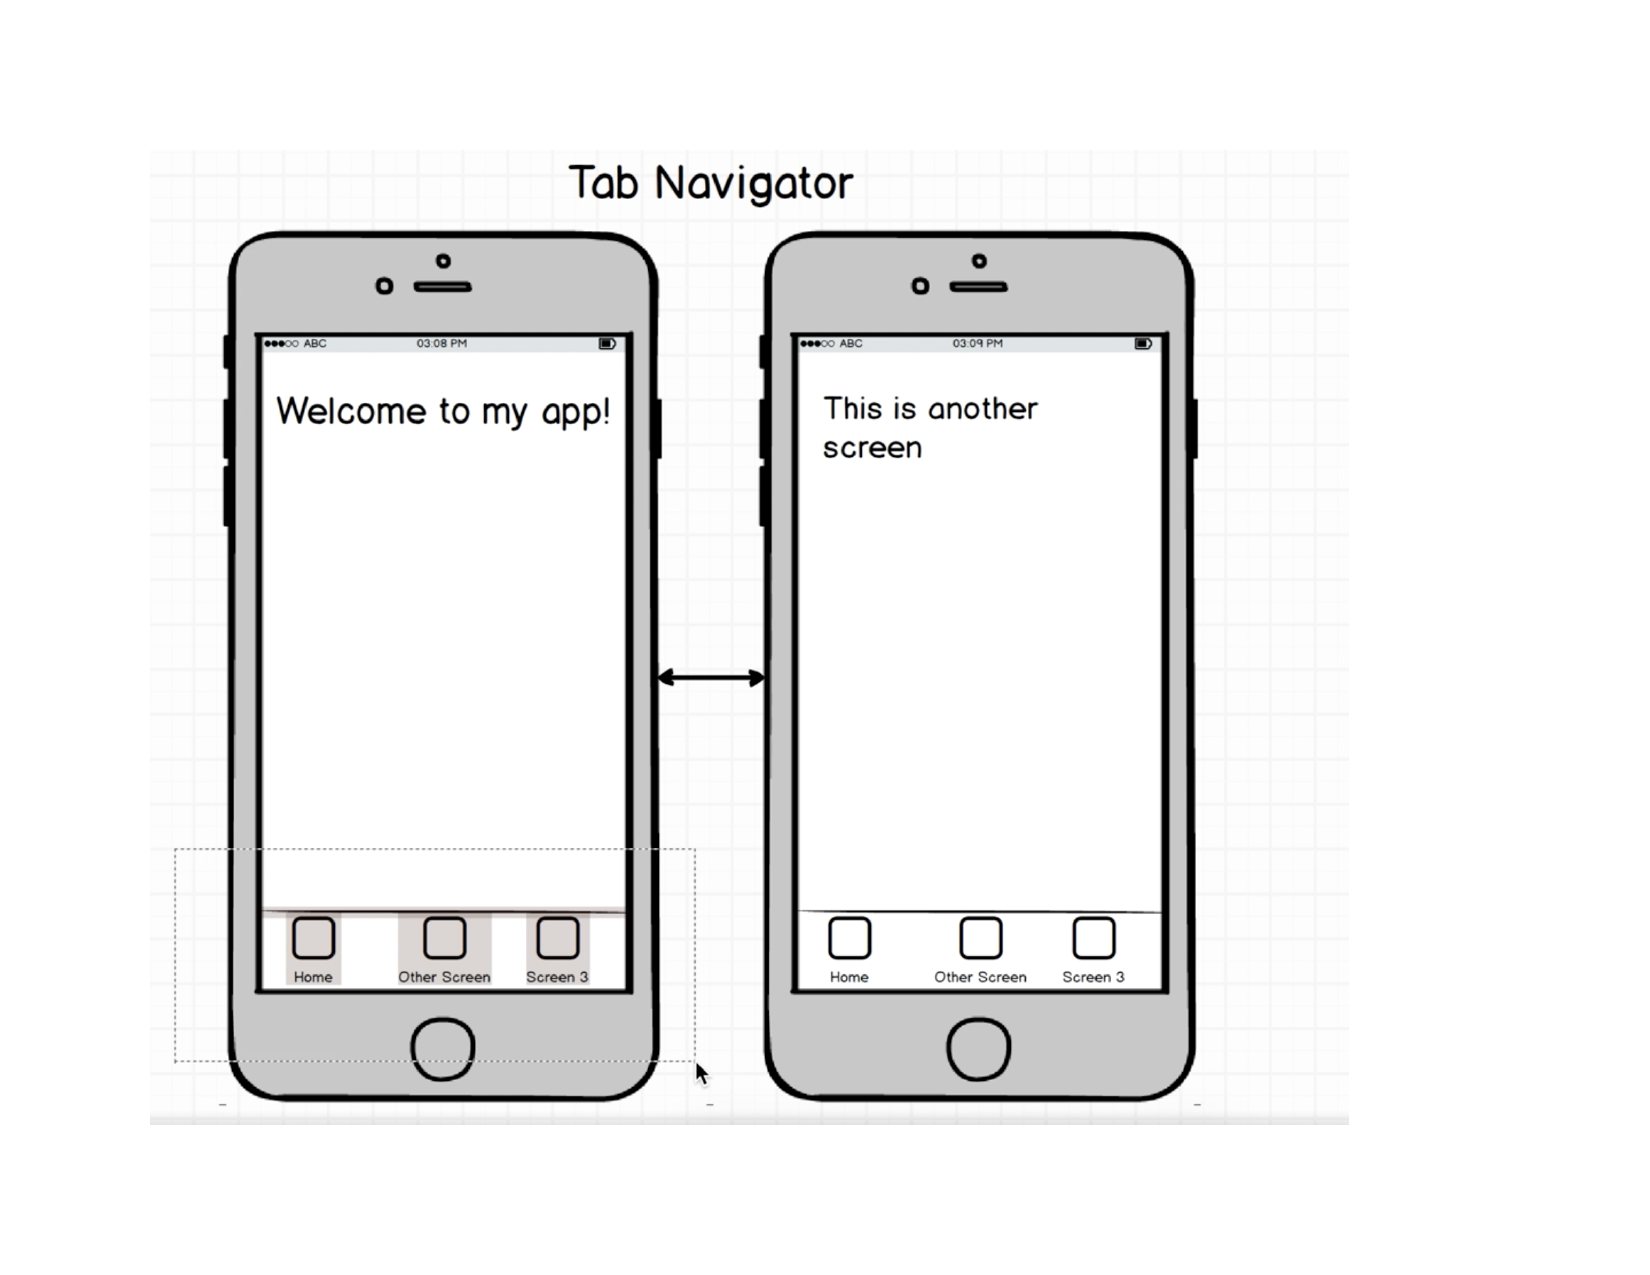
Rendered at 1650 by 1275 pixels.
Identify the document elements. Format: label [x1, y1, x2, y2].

picture [150, 150, 1349, 1125]
